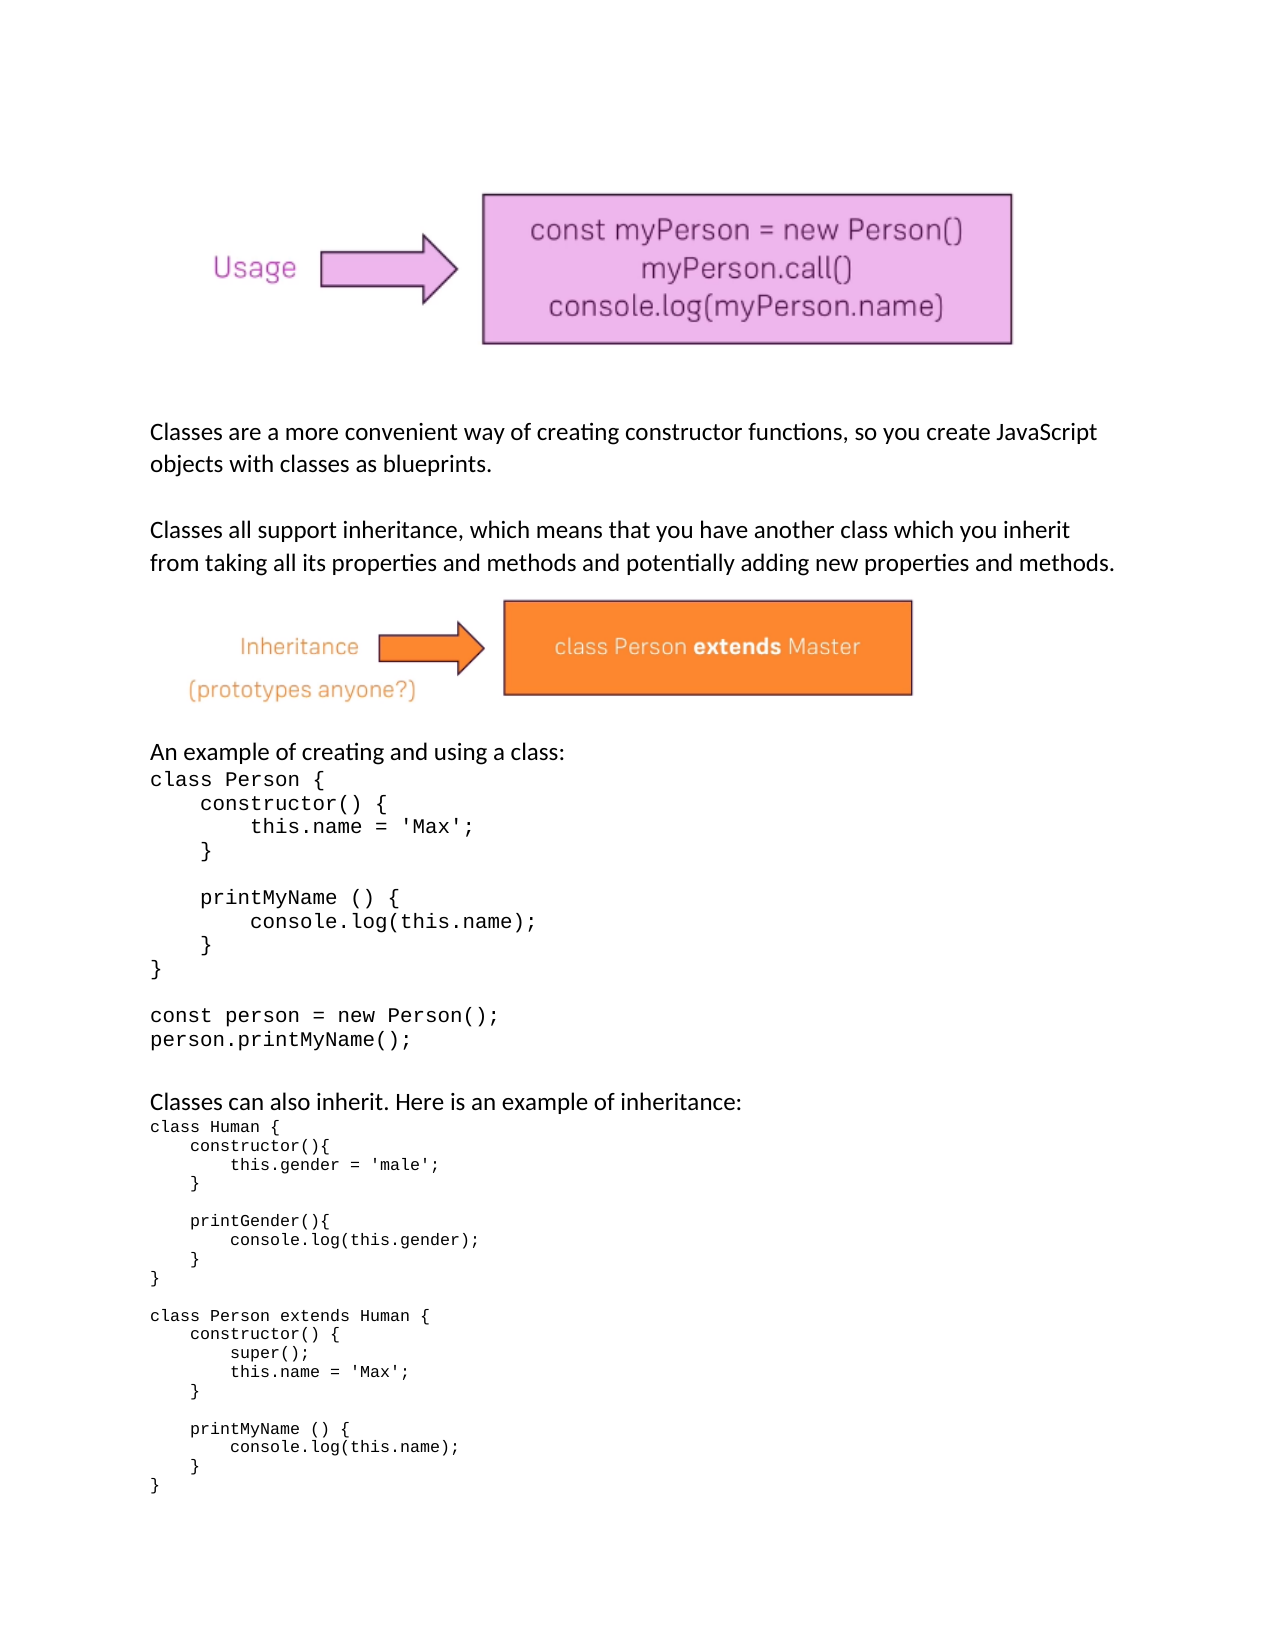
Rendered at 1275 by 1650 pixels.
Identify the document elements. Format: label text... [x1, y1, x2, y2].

text An example of creating and using a class: [150, 736, 1125, 767]
text } [150, 958, 1125, 982]
text constructor(){ [150, 1137, 1125, 1156]
text console.log(this.name); [150, 1439, 1125, 1458]
text } [150, 934, 1125, 958]
text class Person extends Human { [150, 1307, 1125, 1326]
text printGender(){ [150, 1213, 1125, 1232]
text this.gender = 'male'; [150, 1156, 1125, 1175]
text const person = new Person(); [150, 1005, 1125, 1029]
text } [150, 1477, 1125, 1496]
text super(); [150, 1345, 1125, 1364]
text console.log(this.gender); [150, 1232, 1125, 1251]
text class Human { [150, 1118, 1125, 1137]
text printMyName () { [150, 1420, 1125, 1439]
text person.printMyName(); [150, 1029, 1125, 1053]
text } [150, 1175, 1125, 1194]
text } [150, 1269, 1125, 1288]
text } [150, 840, 1125, 863]
text } [150, 1251, 1125, 1269]
text class Person { [150, 769, 1125, 793]
text Classes are a more convenient way of creating constructor functions, so you create JavaScript objects with classes as blueprints. [150, 416, 1125, 479]
picture [150, 580, 977, 734]
text } [150, 1382, 1125, 1401]
text this.name = 'Max'; [150, 1364, 1125, 1382]
text console.log(this.name); [150, 911, 1125, 934]
text } [150, 1458, 1125, 1477]
text printMyName () { [150, 887, 1125, 911]
picture [150, 150, 1125, 414]
text constructor() { [150, 793, 1125, 816]
text constructor() { [150, 1326, 1125, 1345]
text this.name = 'Max'; [150, 816, 1125, 840]
text Classes all support inheritance, which means that you have another class which you inherit from taking all its properties and methods and potentially adding new properties and methods. [150, 514, 1125, 578]
text Classes can also inherit. Here is an example of inheritance: [150, 1086, 1125, 1116]
